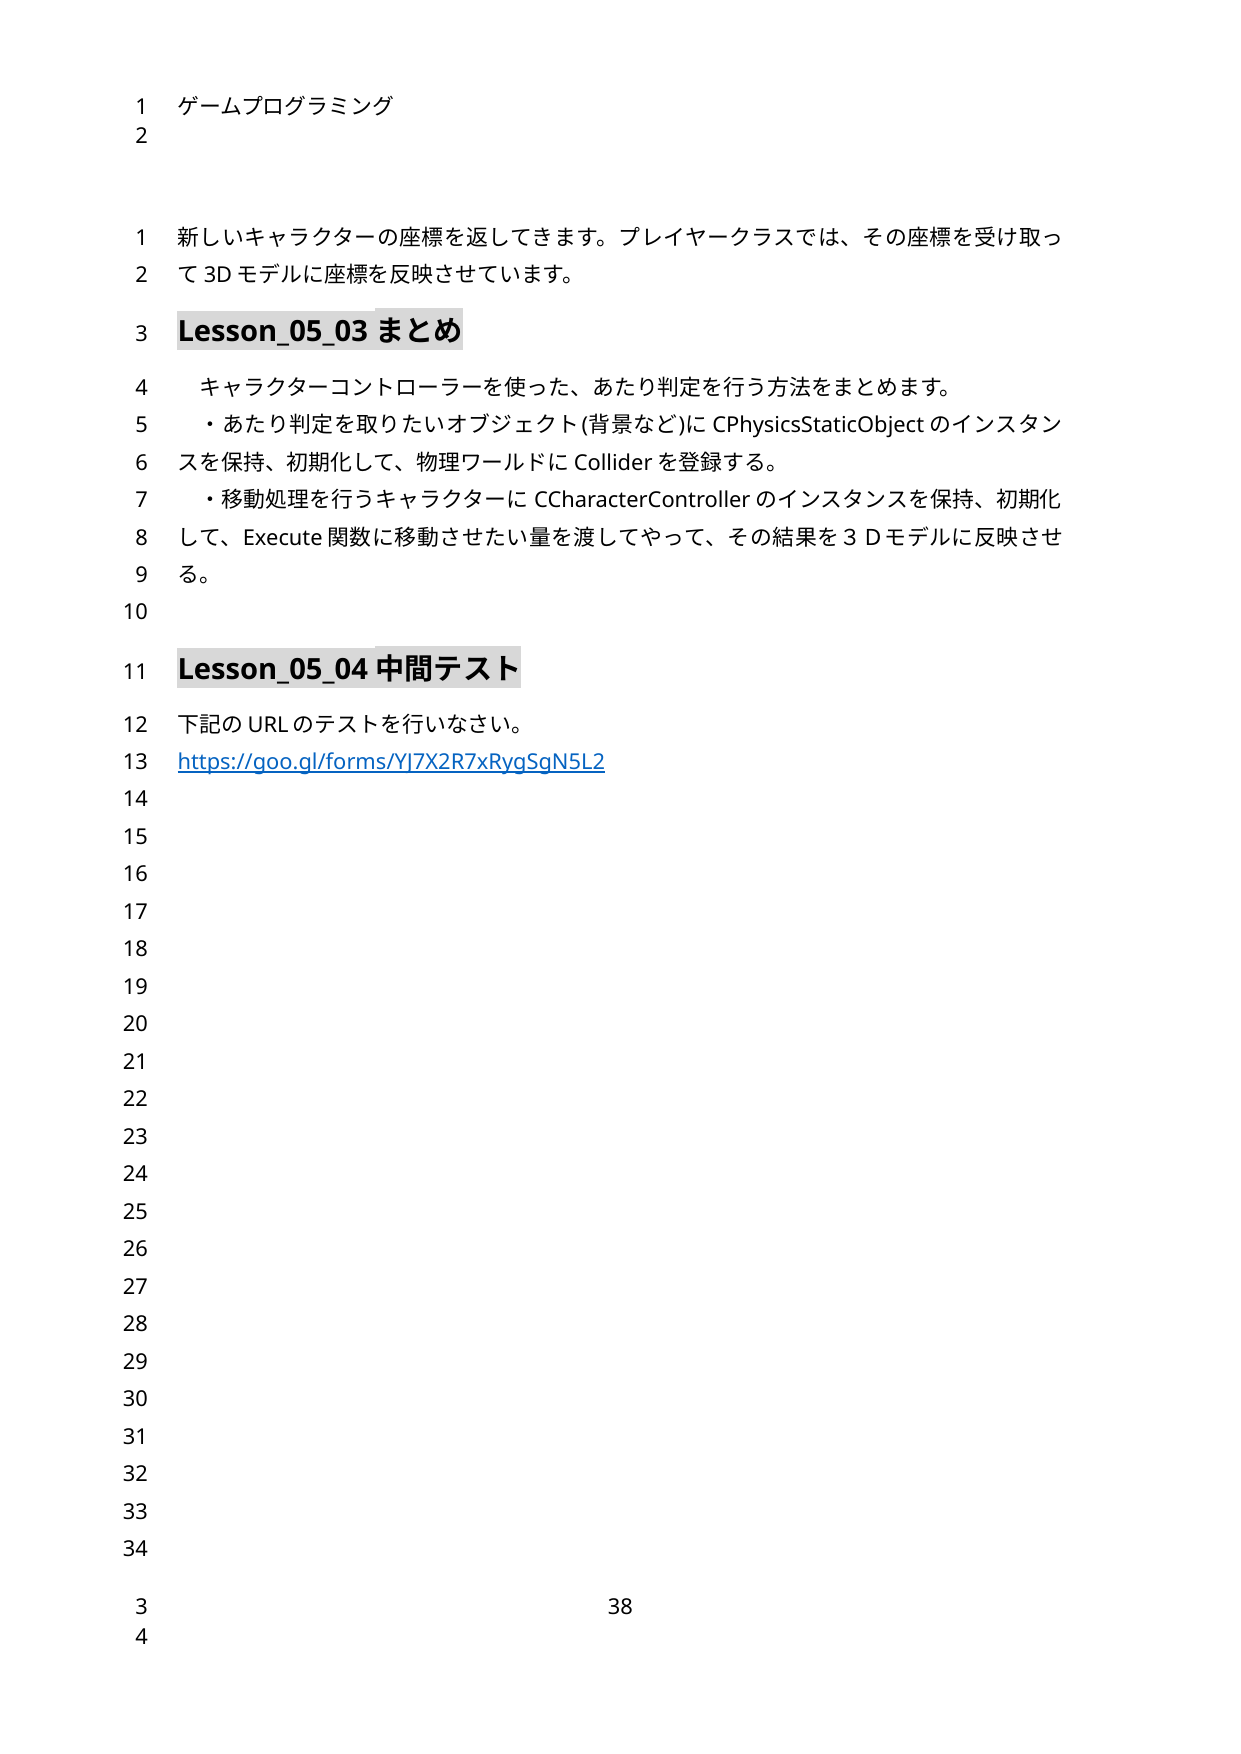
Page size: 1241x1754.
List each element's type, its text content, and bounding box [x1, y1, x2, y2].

text ・あたり判定を取りたいオブジェクト(背景など)にCPhysicsStaticObjectのインスタンスを保持、初期化して、物理ワールドにColliderを登録する。 [177, 404, 1063, 479]
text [177, 217, 1063, 292]
text ・移動処理を行うキャラクターにCCharacterControllerのインスタンスを保持、初期化して、Execute関数に移動させたい量を渡してやって、その結果を３Ｄモデルに反映させる。 [177, 479, 1063, 592]
text https://goo.gl/forms/YJ7X2R7xRygSgN5L2 [177, 742, 1063, 779]
text キャラクターコントローラーを使った、あたり判定を行う方法をまとめます。 [177, 367, 1063, 404]
text 下記のURLのテストを行いなさい。 [177, 704, 1063, 742]
subtitle Lesson_05_03 まとめ [177, 292, 1063, 367]
subtitle Lesson_05_04 中間テスト [177, 629, 1063, 704]
